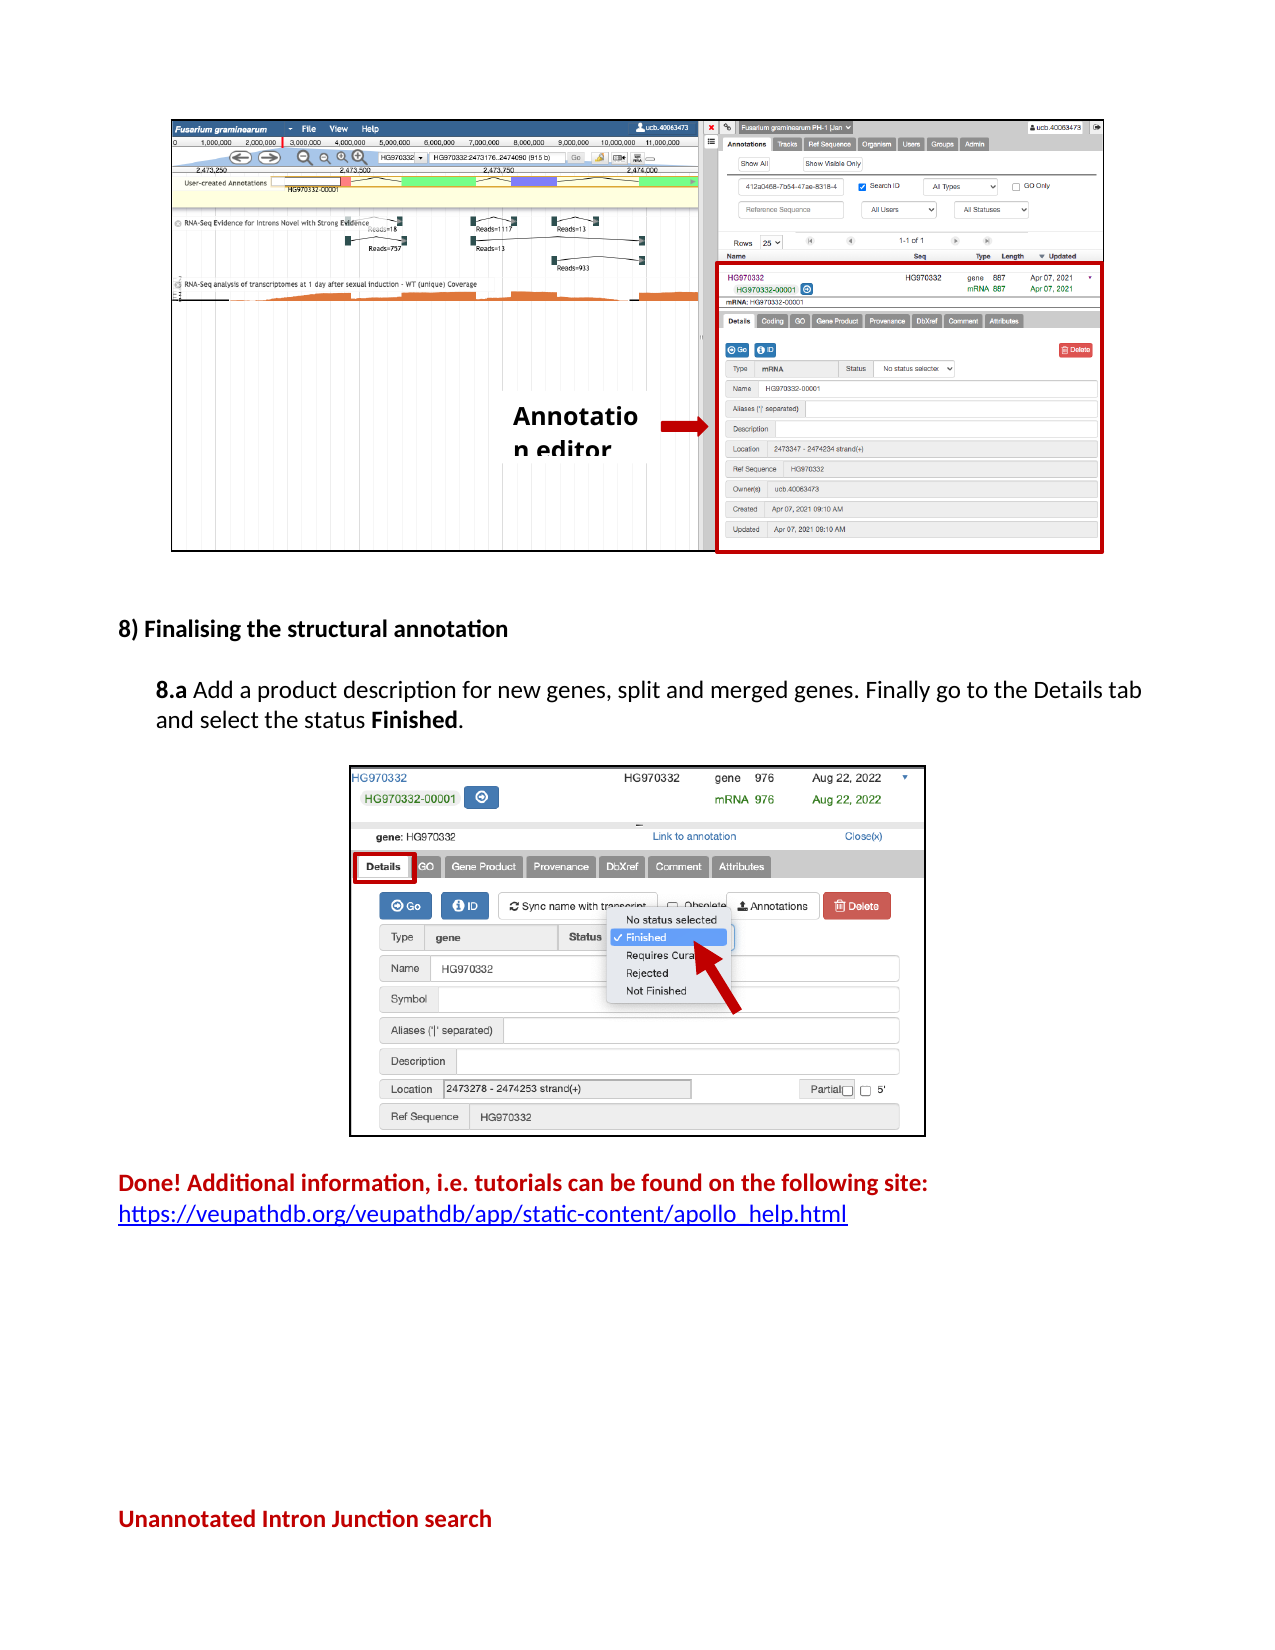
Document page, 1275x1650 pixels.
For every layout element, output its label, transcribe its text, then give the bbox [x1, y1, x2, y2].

text Done! Additional information, i.e. tutorials can be found on the following site: https://veupathdb.org/veupathdb/app/static-content/apollo_help.html [118, 1168, 1157, 1229]
text 8.a Add a product description for new genes, split and merged genes. Finally go to the Details tab and select the status Finished. [156, 674, 1157, 735]
picture [172, 121, 1103, 550]
picture [719, 265, 1100, 550]
picture [351, 767, 924, 1135]
text 8) Finalising the structural annotation [118, 613, 1157, 643]
text Unannotated Intron Junction search [118, 1503, 1157, 1534]
